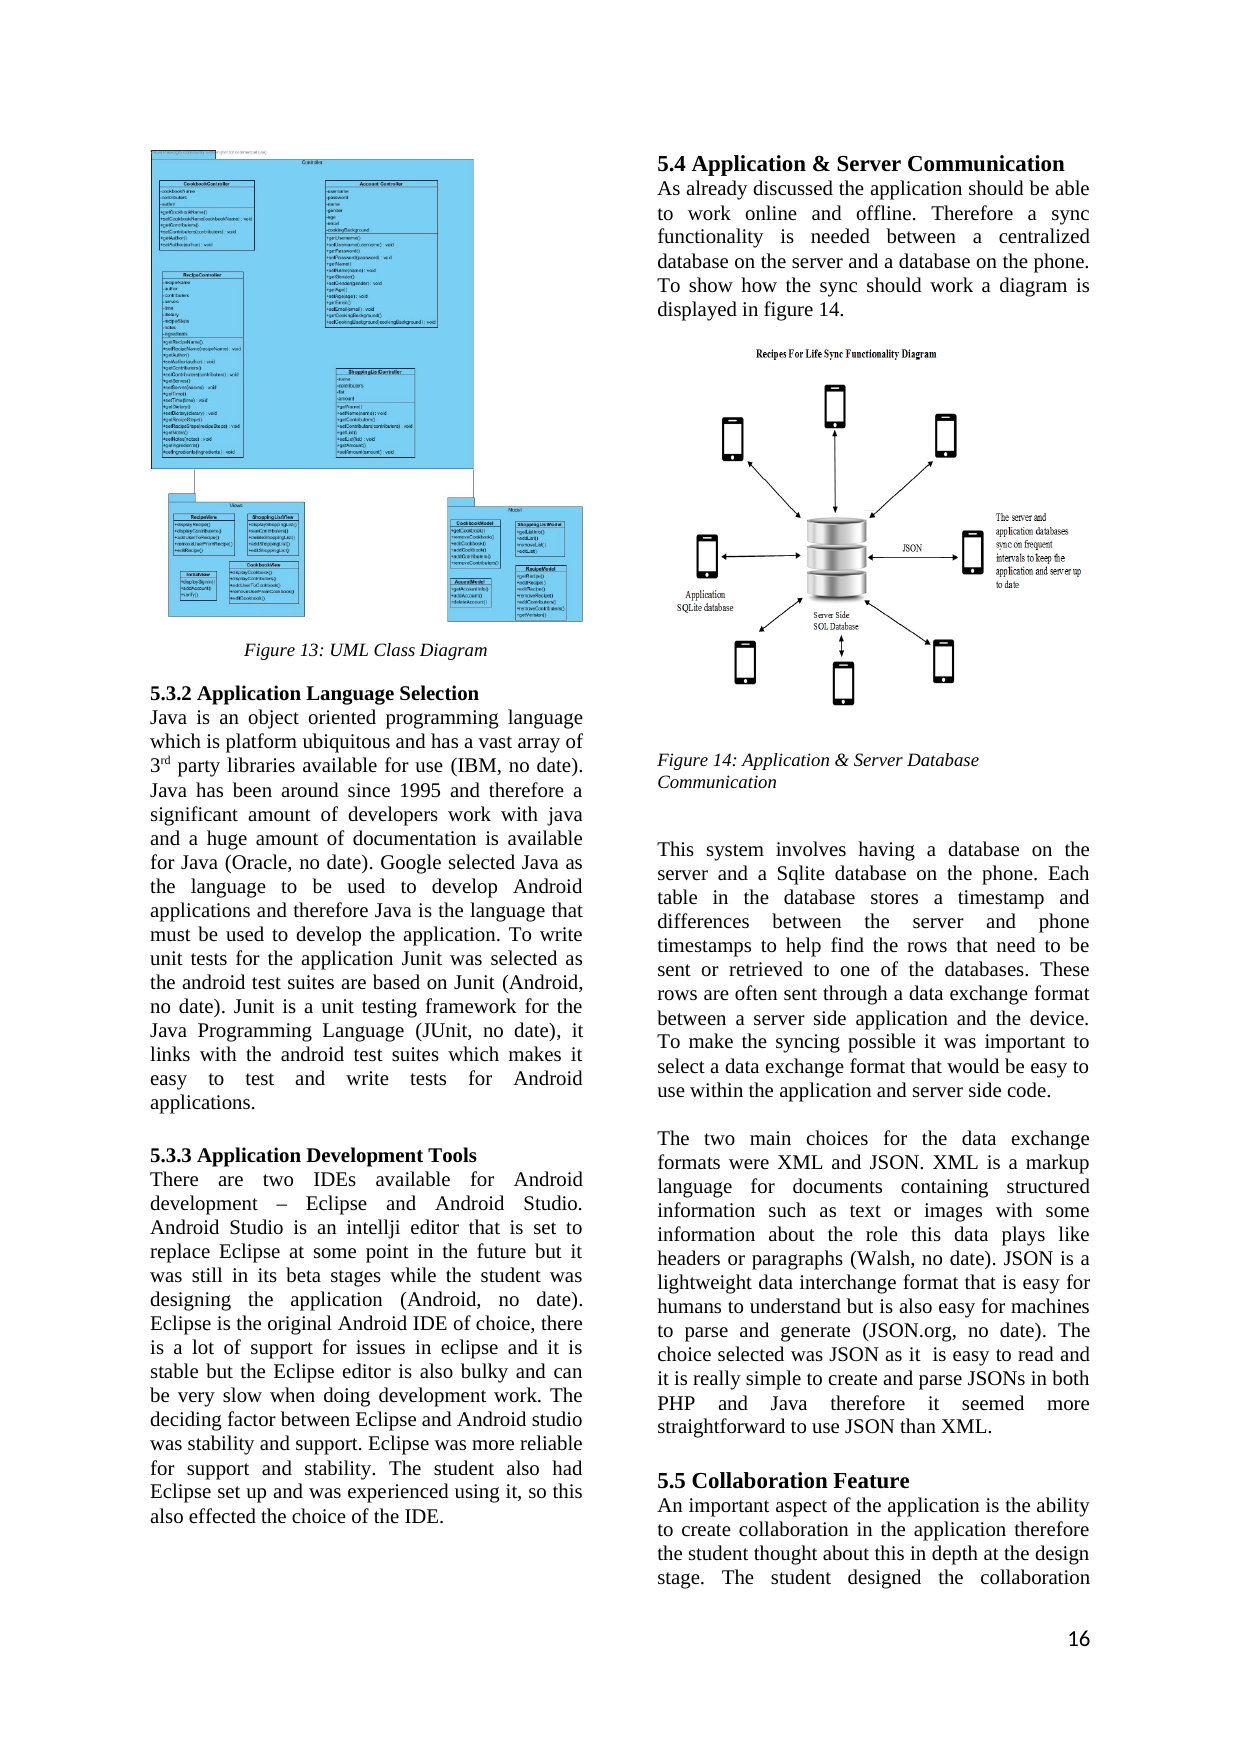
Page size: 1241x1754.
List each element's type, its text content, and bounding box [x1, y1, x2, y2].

text The two main choices for the data exchange formats were XML and JSON. XML is a markup language for documents containing structured information such as text or images with some information about the role this data plays like headers or paragraphs . JSON is a lightweight data interchange format that is easy for humans to understand but is also easy for machines to parse and generate . The choice selected was JSON as it is easy to read and it is really simple to create and parse JSONs in both PHP and Java therefore it seemed more straightforward to use JSON than XML. [657, 1126, 1090, 1438]
text Figure 14: Application & Server Database Communication [657, 749, 1090, 792]
subtitle 5.3.2 Application Language Selection [150, 681, 583, 705]
text Figure 13: UML Class Diagram [150, 639, 583, 660]
picture [150, 150, 584, 623]
text This system involves having a database on the server and a Sqlite database on the phone. Each table in the database stores a timestamp and differences between the server and phone timestamps to help find the rows that need to be sent or retrieved to one of the databases. These rows are often sent through a data exchange format between a server side application and the device. To make the syncing possible it was important to select a data exchange format that would be easy to use within the application and server side code. [657, 837, 1090, 1102]
text There are two IDEs available for Android development – Eclipse and Android Studio. Android Studio is an intellji editor that is set to replace Eclipse at some point in the future but it was still in its beta stages while the student was designing the application . Eclipse is the original Android IDE of choice, there is a lot of support for issues in eclipse and it is stable but the Eclipse editor is also bulky and can be very slow when doing development work. The deciding factor between Eclipse and Android studio was stability and support. Eclipse was more reliable for support and stability. The student also had Eclipse set up and was experienced using it, so this also effected the choice of the IDE. [150, 1167, 583, 1528]
subtitle 5.4 Application & Server Communication [657, 150, 1090, 176]
picture [657, 344, 1090, 733]
subtitle 5.5 Collaboration Feature [657, 1467, 1090, 1493]
subtitle 5.3.3 Application Development Tools [150, 1143, 583, 1167]
text Java is an object oriented programming language which is platform ubiquitous and has a vast array of 3rd party libraries available for use . Java has been around since 1995 and therefore a significant amount of developers work with java and a huge amount of documentation is available for Java. Google selected Java as the language to be used to develop Android applications and therefore Java is the language that must be used to develop the application. To write unit tests for the application Junit was selected as the android test suites are based on Junit . Junit is a unit testing framework for the Java Programming Language , it links with the android test suites which makes it easy to test and write tests for Android applications. [150, 705, 583, 1114]
text As already discussed the application should be able to work online and offline. Therefore a sync functionality is needed between a centralized database on the server and a database on the phone. To show how the sync should work a diagram is displayed in figure 14. [657, 176, 1090, 321]
